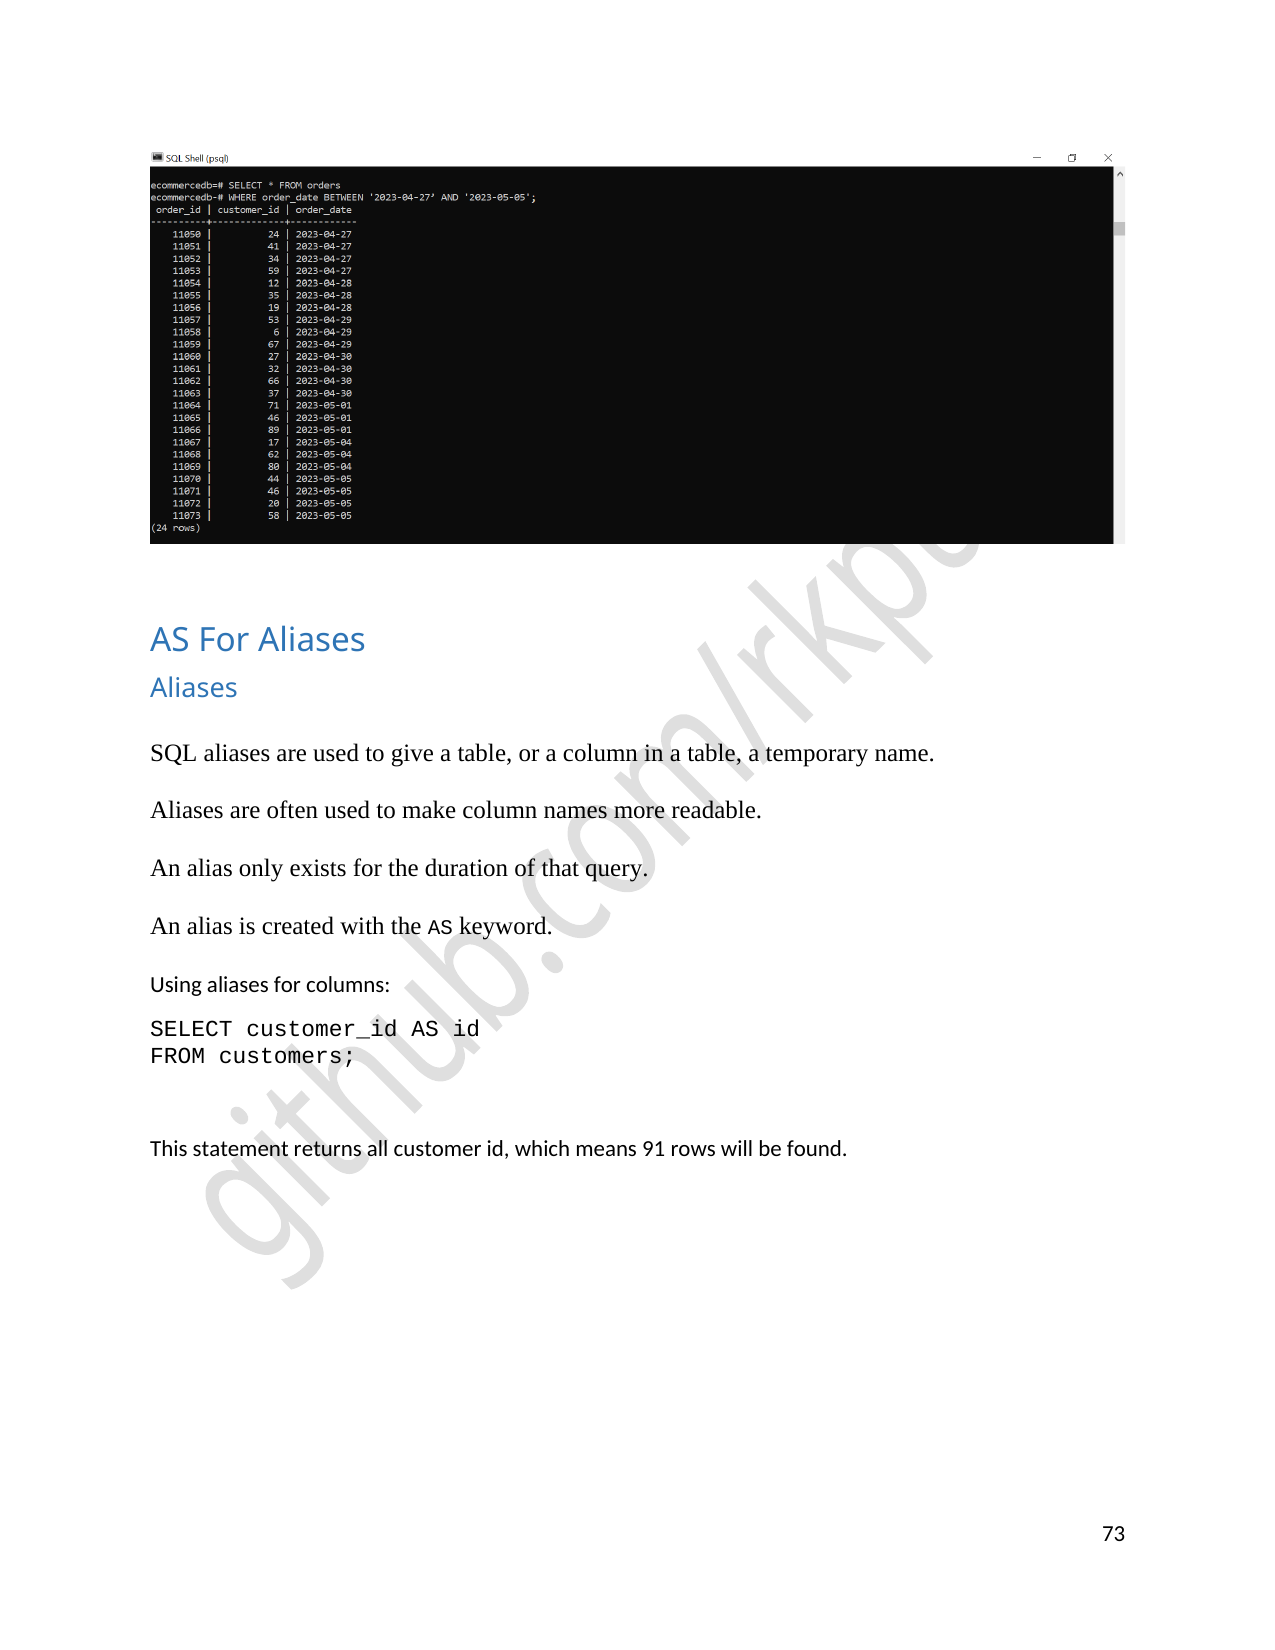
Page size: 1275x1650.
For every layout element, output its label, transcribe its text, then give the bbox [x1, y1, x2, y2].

text An alias only exists for the duration of that query. [150, 853, 1125, 882]
text Aliases are often used to make column names more readable. [150, 796, 1125, 824]
text SQL aliases are used to give a table, or a column in a table, a temporary name. [150, 738, 1125, 766]
subtitle Aliases [150, 669, 1125, 706]
text An alias is created with the AS keyword. [150, 911, 1125, 941]
subtitle AS For Aliases [150, 616, 1125, 661]
picture [150, 150, 1125, 544]
text This statement returns all customer id, which means 91 rows will be found. [150, 1134, 1125, 1162]
text SELECT customer_id AS id FROM customers; [150, 1017, 1125, 1071]
text Using aliases for columns: [150, 970, 1125, 998]
